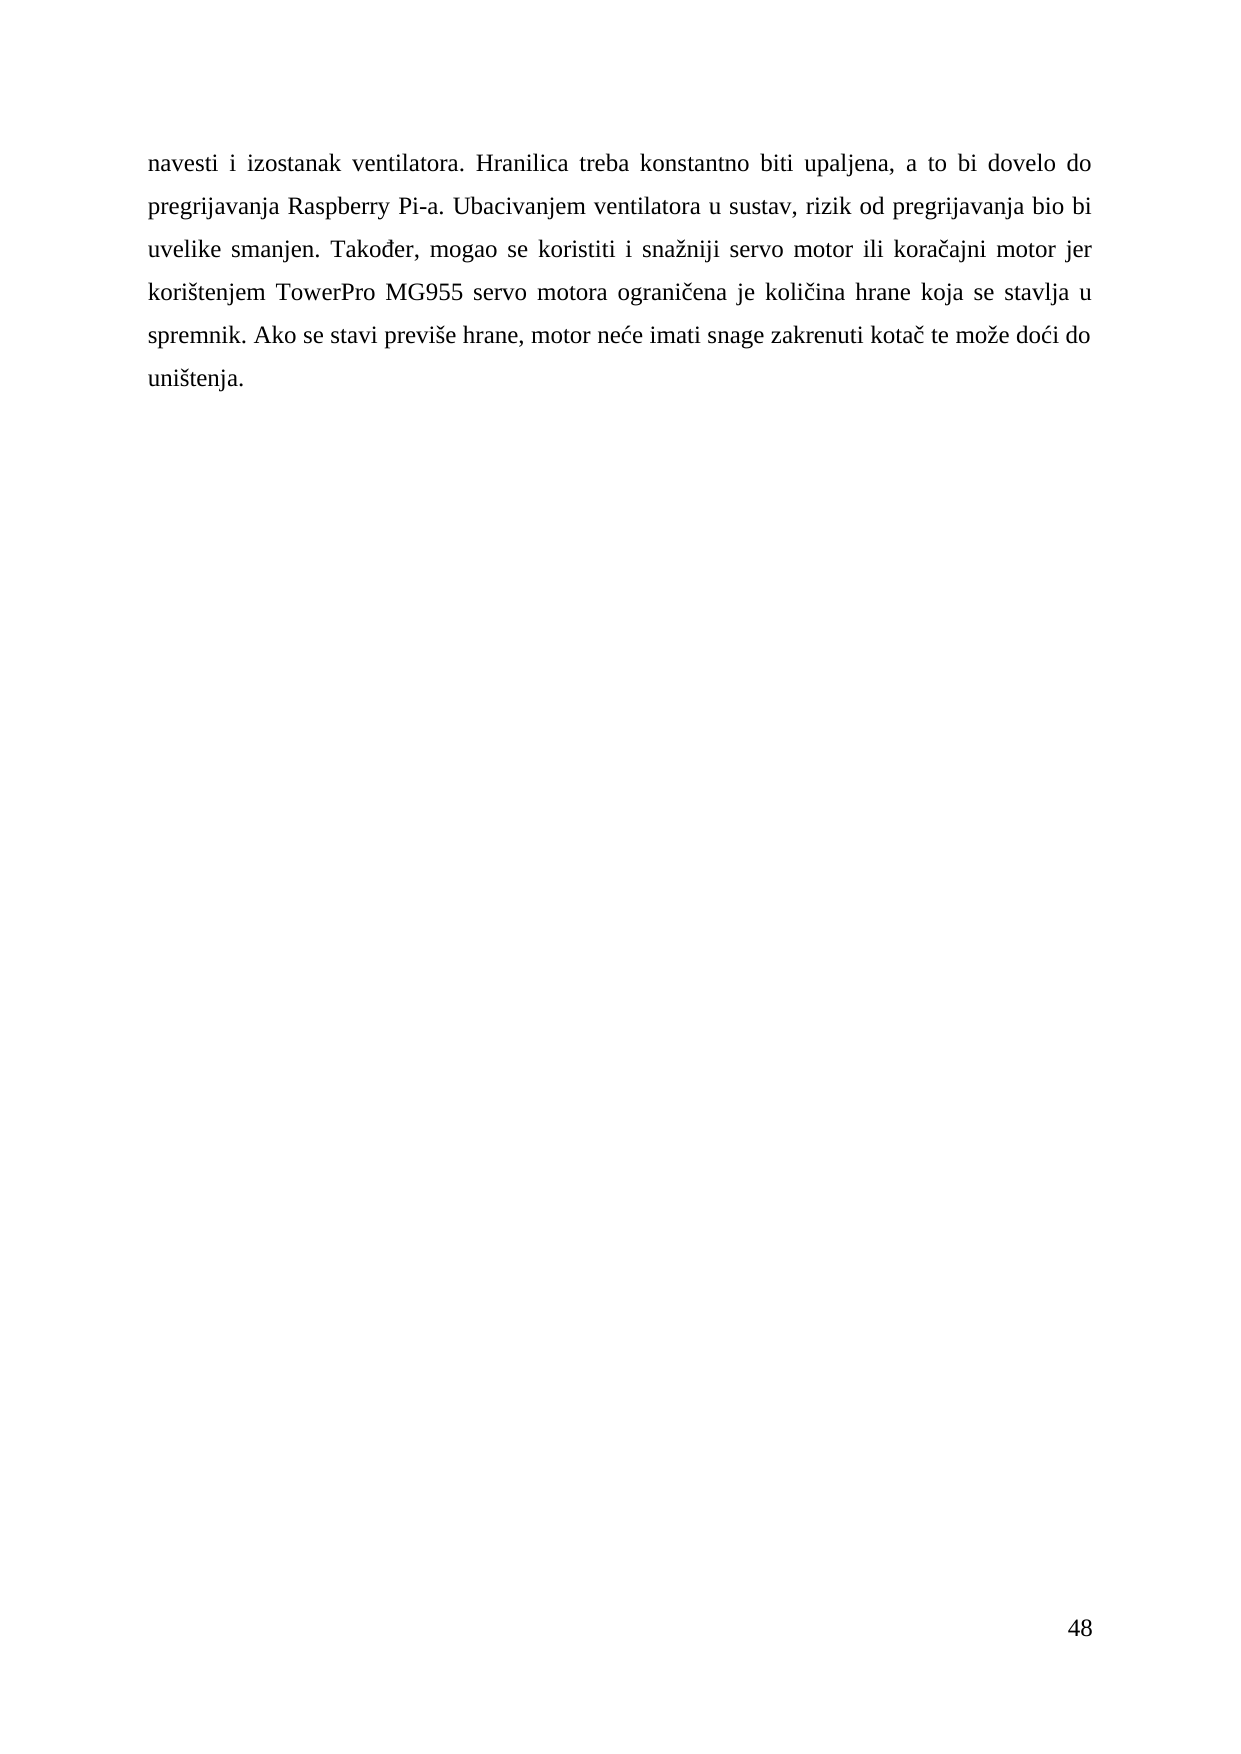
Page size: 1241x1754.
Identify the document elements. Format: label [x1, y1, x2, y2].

text [148, 148, 1093, 392]
